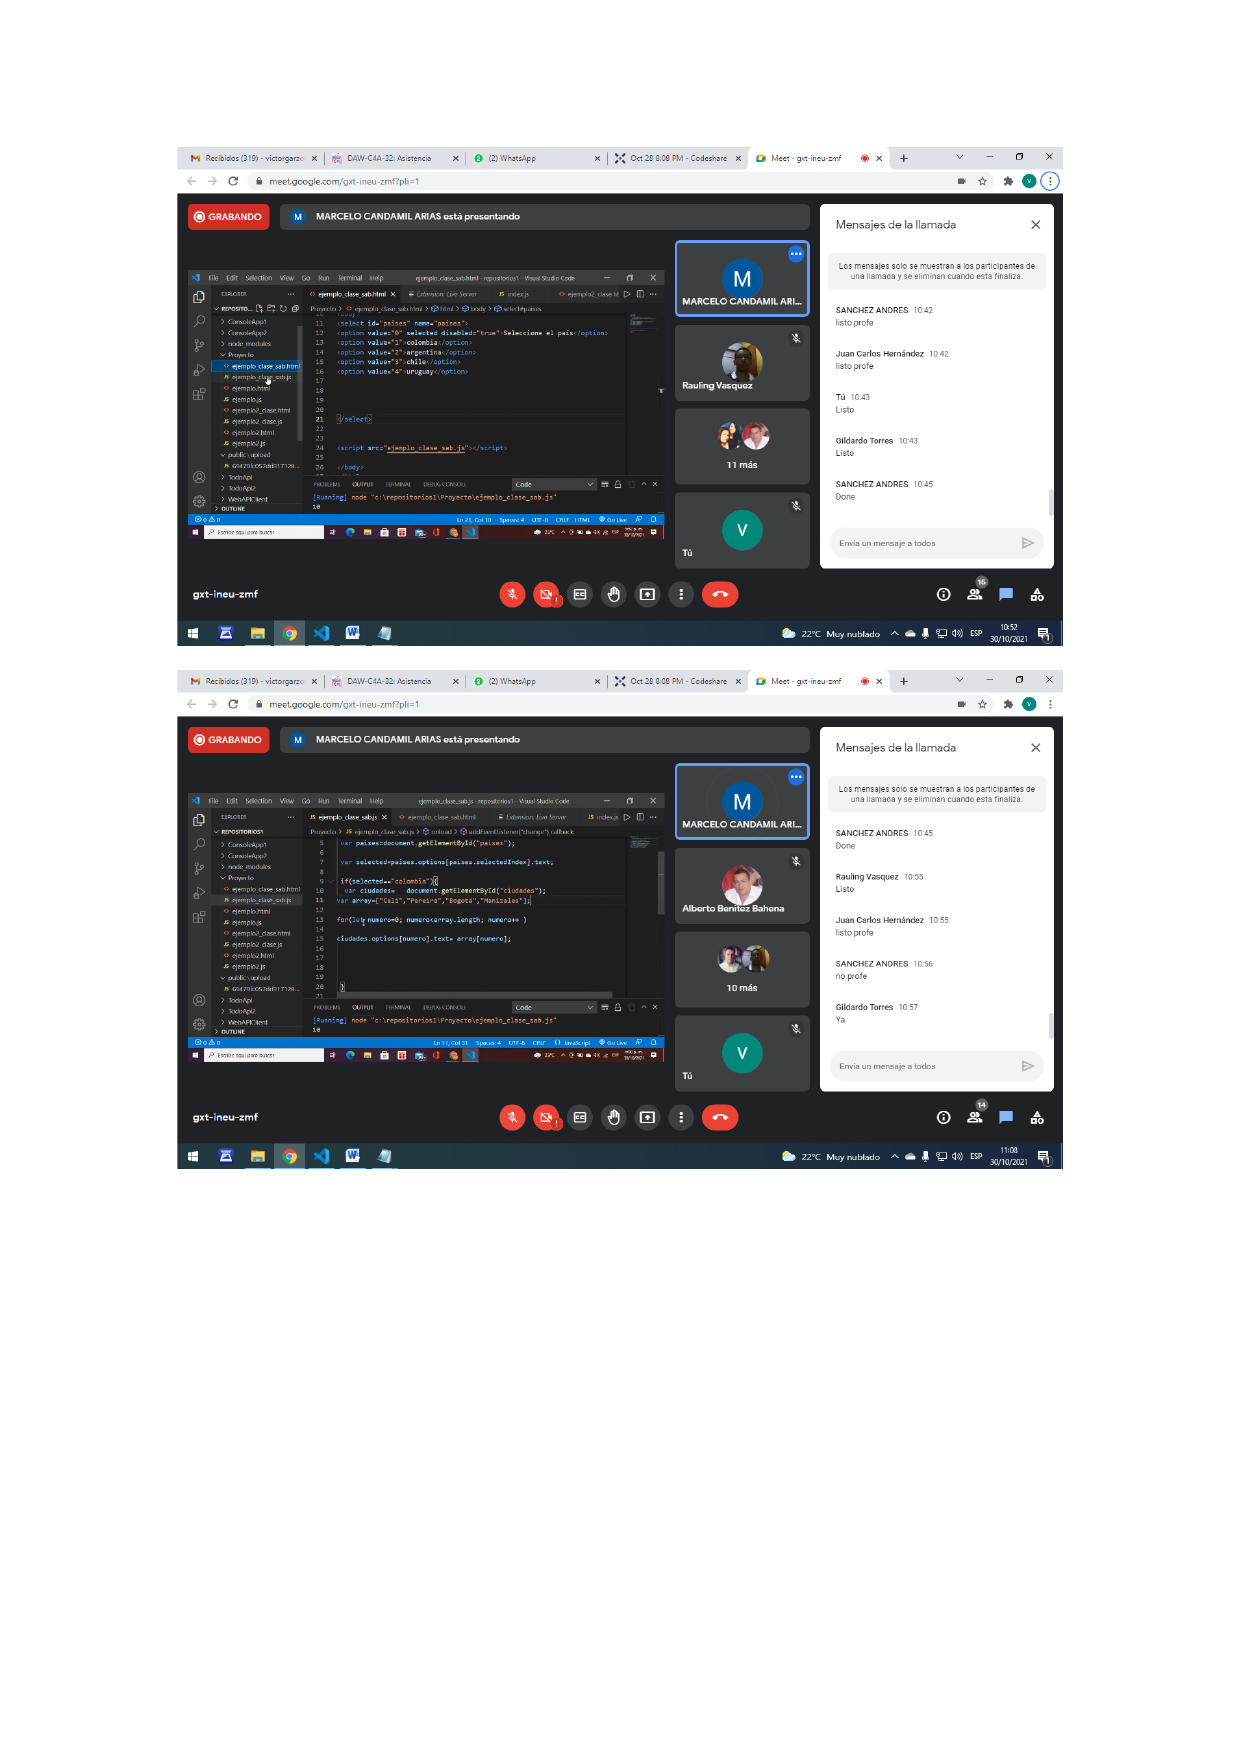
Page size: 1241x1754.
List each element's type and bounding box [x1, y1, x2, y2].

picture [177, 147, 1063, 646]
picture [177, 670, 1063, 1169]
